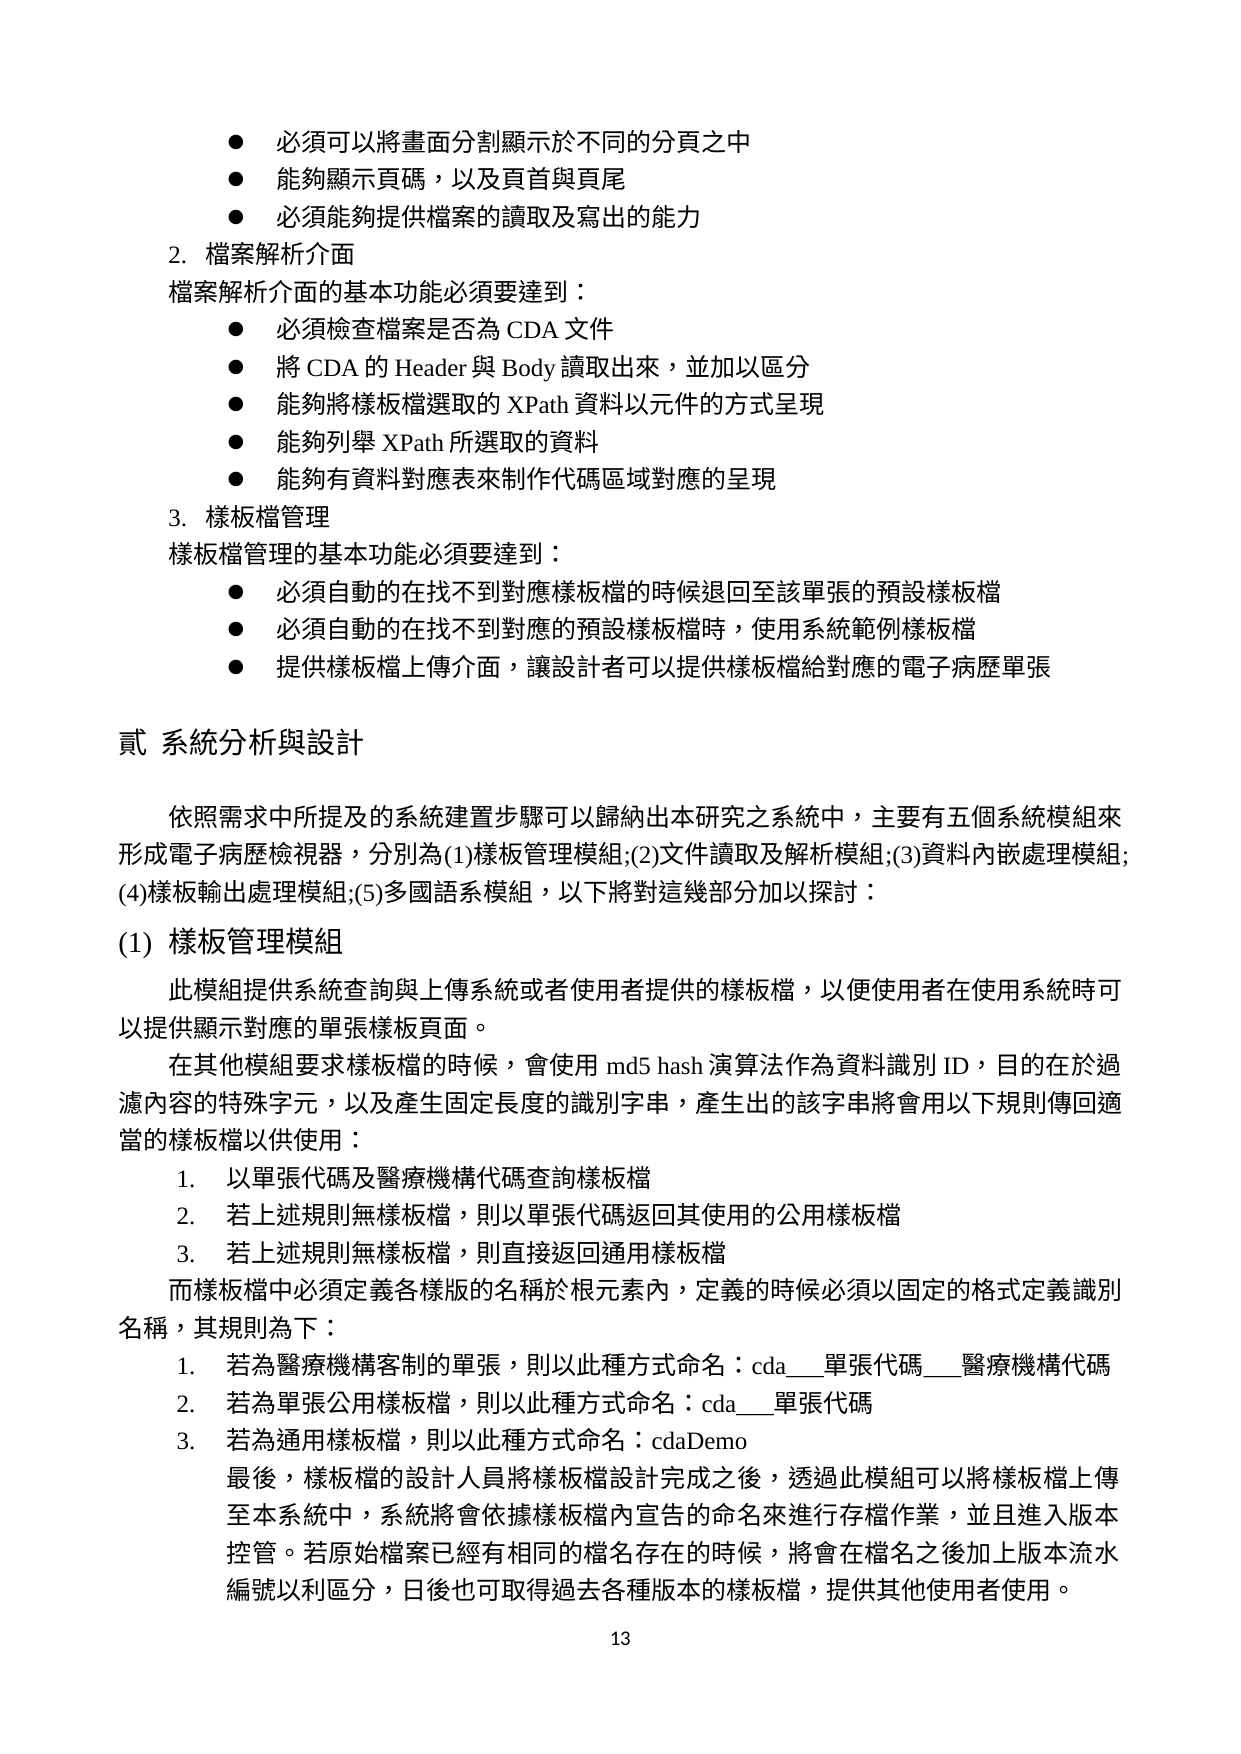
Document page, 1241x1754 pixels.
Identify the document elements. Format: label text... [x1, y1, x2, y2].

list 若上述規則無樣板檔，則直接返回通用樣板檔 [176, 1233, 1122, 1270]
list 必須可以將畫面分割顯示於不同的分頁之中 [226, 122, 1122, 159]
text 在其他模組要求樣板檔的時候，會使用md5 hash演算法作為資料識別ID，目的在於過濾內容的特殊字元，以及產生固定長度的識別字串，產生出的該字串將會用以下規則傳回適當的樣板檔以供使用： [118, 1045, 1122, 1158]
list 若為通用樣板檔，則以此種方式命名：cdaDemo [176, 1420, 1122, 1458]
list 能夠列舉XPath所選取的資料 [226, 422, 1122, 459]
subtitle 系統分析與設計 [118, 703, 1122, 778]
list 將CDA的Header與Body讀取出來，並加以區分 [226, 347, 1122, 384]
list 能夠將樣板檔選取的XPath資料以元件的方式呈現 [226, 384, 1122, 422]
list 若為單張公用樣板檔，則以此種方式命名：cda___單張代碼 [176, 1383, 1122, 1420]
list 必須檢查檔案是否為CDA文件 [226, 309, 1122, 347]
list 提供樣板檔上傳介面，讓設計者可以提供樣板檔給對應的電子病歷單張 [226, 647, 1122, 684]
list 必須能夠提供檔案的讀取及寫出的能力 [226, 197, 1122, 234]
list 若為醫療機構客制的單張，則以此種方式命名：cda___單張代碼___醫療機構代碼 [176, 1345, 1122, 1383]
text 依照需求中所提及的系統建置步驟可以歸納出本研究之系統中，主要有五個系統模組來形成電子病歷檢視器，分別為(1)樣板管理模組;(2)文件讀取及解析模組;(3)資料內嵌處理模組;(4)樣板輸出處理模組;(5)多國語系模組，以下將對這幾部分加以探討： [118, 797, 1122, 909]
list 必須自動的在找不到對應樣板檔的時候退回至該單張的預設樣板檔 [226, 572, 1122, 609]
text 此模組提供系統查詢與上傳系統或者使用者提供的樣板檔，以便使用者在使用系統時可以提供顯示對應的單張樣板頁面。 [118, 970, 1122, 1045]
text 樣板檔管理的基本功能必須要達到： [118, 534, 1122, 572]
list 最後，樣板檔的設計人員將樣板檔設計完成之後，透過此模組可以將樣板檔上傳至本系統中，系統將會依據樣板檔內宣告的命名來進行存檔作業，並且進入版本控管。若原始檔案已經有相同的檔名存在的時候，將會在檔名之後加上版本流水編號以利區分，日後也可取得過去各種版本的樣板檔，提供其他使用者使用。 [226, 1458, 1122, 1608]
list 能夠顯示頁碼，以及頁首與頁尾 [226, 159, 1122, 197]
list 必須自動的在找不到對應的預設樣板檔時，使用系統範例樣板檔 [226, 609, 1122, 647]
list 樣板檔管理 [168, 497, 1122, 534]
list 以單張代碼及醫療機構代碼查詢樣板檔 [176, 1158, 1122, 1195]
list 若上述規則無樣板檔，則以單張代碼返回其使用的公用樣板檔 [176, 1195, 1122, 1233]
subtitle 樣板管理模組 [118, 918, 1122, 961]
text 檔案解析介面的基本功能必須要達到： [118, 272, 1122, 309]
list 檔案解析介面 [168, 234, 1122, 272]
list 能夠有資料對應表來制作代碼區域對應的呈現 [226, 459, 1122, 497]
text 而樣板檔中必須定義各樣版的名稱於根元素內，定義的時候必須以固定的格式定義識別名稱，其規則為下： [118, 1270, 1122, 1345]
